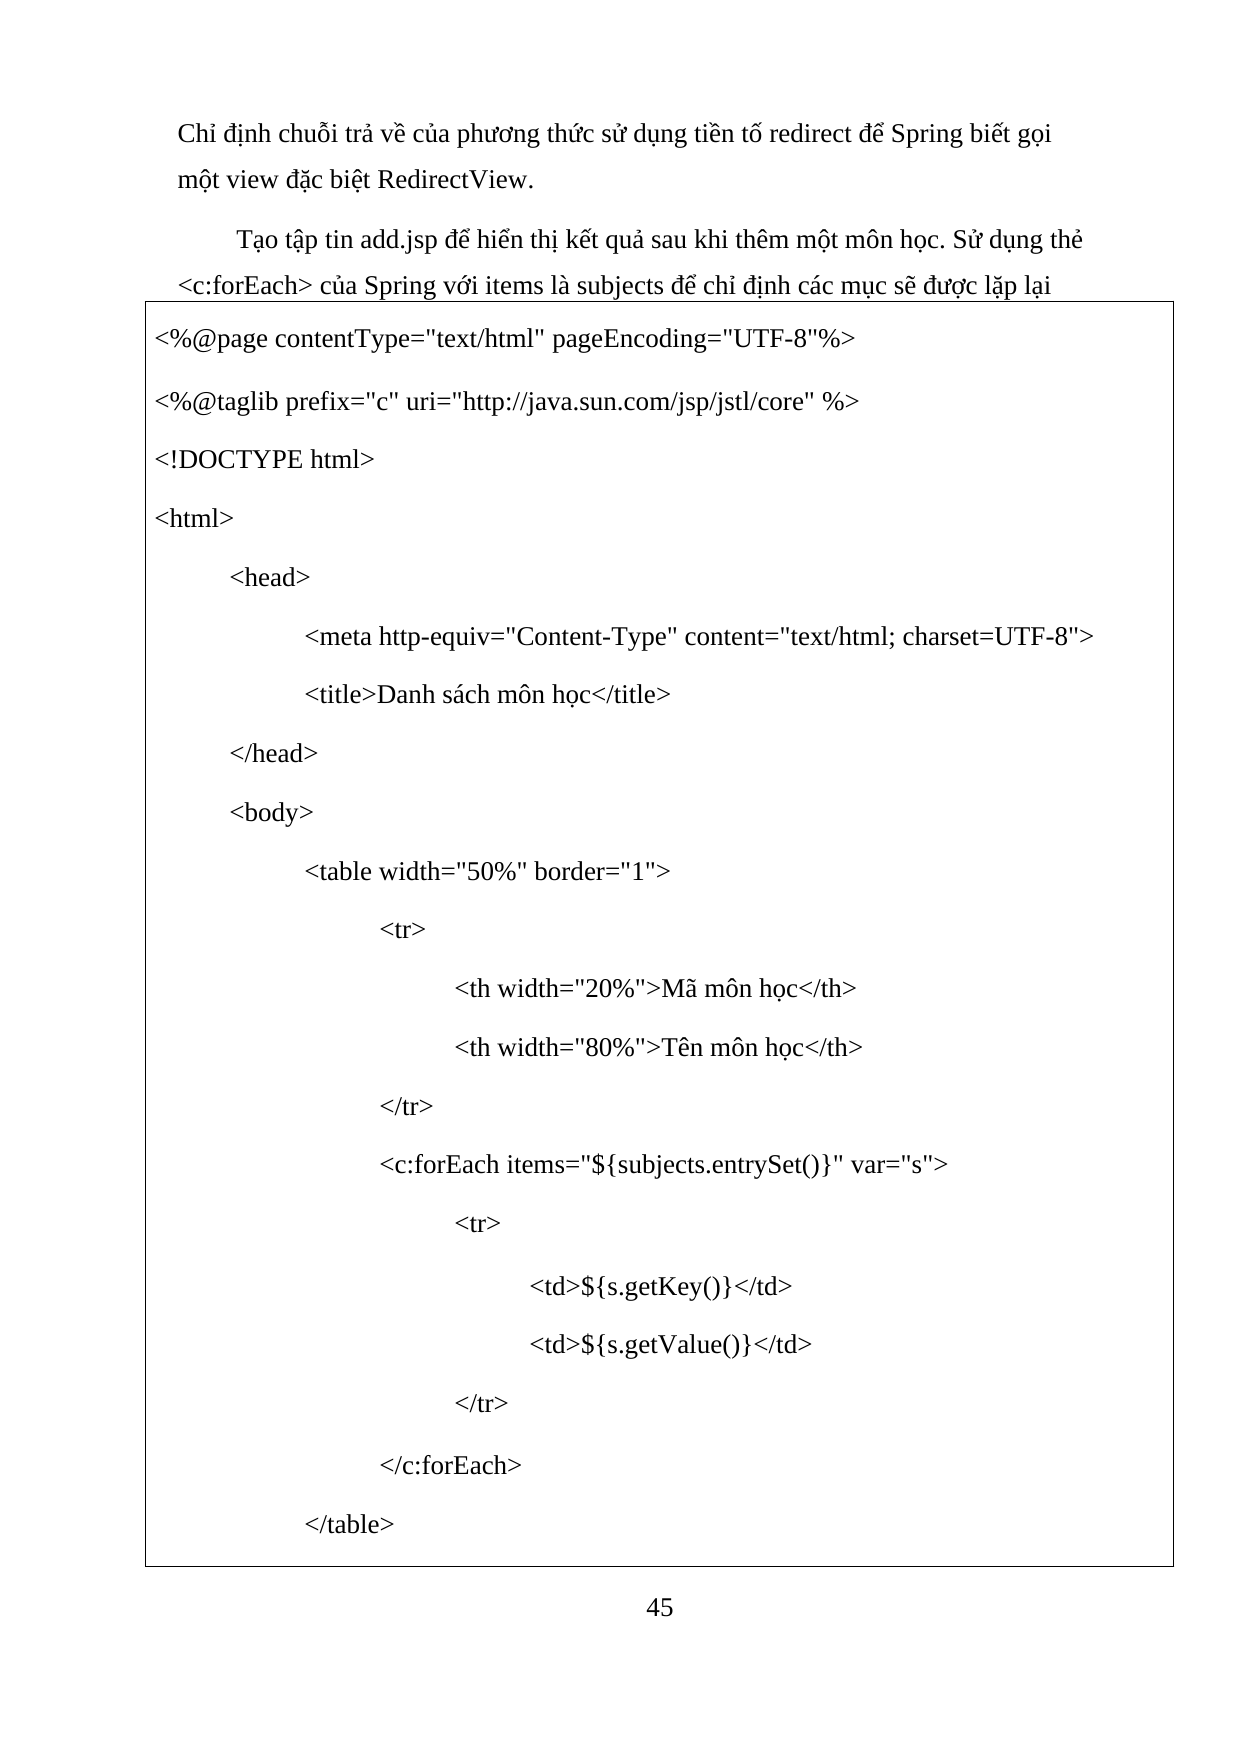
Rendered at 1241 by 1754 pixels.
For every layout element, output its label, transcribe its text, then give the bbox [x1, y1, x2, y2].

text </head> [154, 737, 1165, 768]
text <%@page contentType="text/html" pageEncoding="UTF-8"%> [146, 302, 1173, 354]
text <c:forEach> của Spring với items là subjects để chỉ định các mục sẽ được lặp lại [177, 269, 1165, 301]
text </c:forEach> [154, 1449, 1165, 1481]
text </tr> [154, 1090, 1165, 1121]
text <head> [154, 561, 1165, 592]
text <html> [154, 502, 1165, 533]
text <!DOCTYPE html> [154, 443, 1165, 475]
text <table width="50%" border="1"> [154, 855, 1165, 886]
text <body> [154, 796, 1165, 827]
text <th width="20%">Mã môn học</th> [154, 972, 1165, 1003]
text <td>${s.getKey()}</td> [154, 1269, 1165, 1301]
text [177, 117, 1089, 194]
text <tr> [154, 913, 1165, 945]
text <meta http-equiv="Content-Type" content="text/html; charset=UTF-8"> [154, 620, 1165, 651]
text </tr> [154, 1387, 1165, 1418]
text <c:forEach items="${subjects.entrySet()}" var="s"> [154, 1148, 1165, 1180]
text <td>${s.getValue()}</td> [154, 1328, 1165, 1359]
text <th width="80%">Tên môn học</th> [154, 1031, 1165, 1062]
text <tr> [154, 1207, 1165, 1238]
text <%@taglib prefix="c" uri="http://java.sun.com/jsp/jstl/core" %> [154, 385, 1165, 416]
text Tạo tập tin add.jsp để hiển thị kết quả sau khi thêm một môn học. Sử dụng thẻ [236, 223, 1165, 254]
text <title>Danh sách môn học</title> [154, 678, 1165, 710]
text </table> [154, 1508, 1165, 1539]
